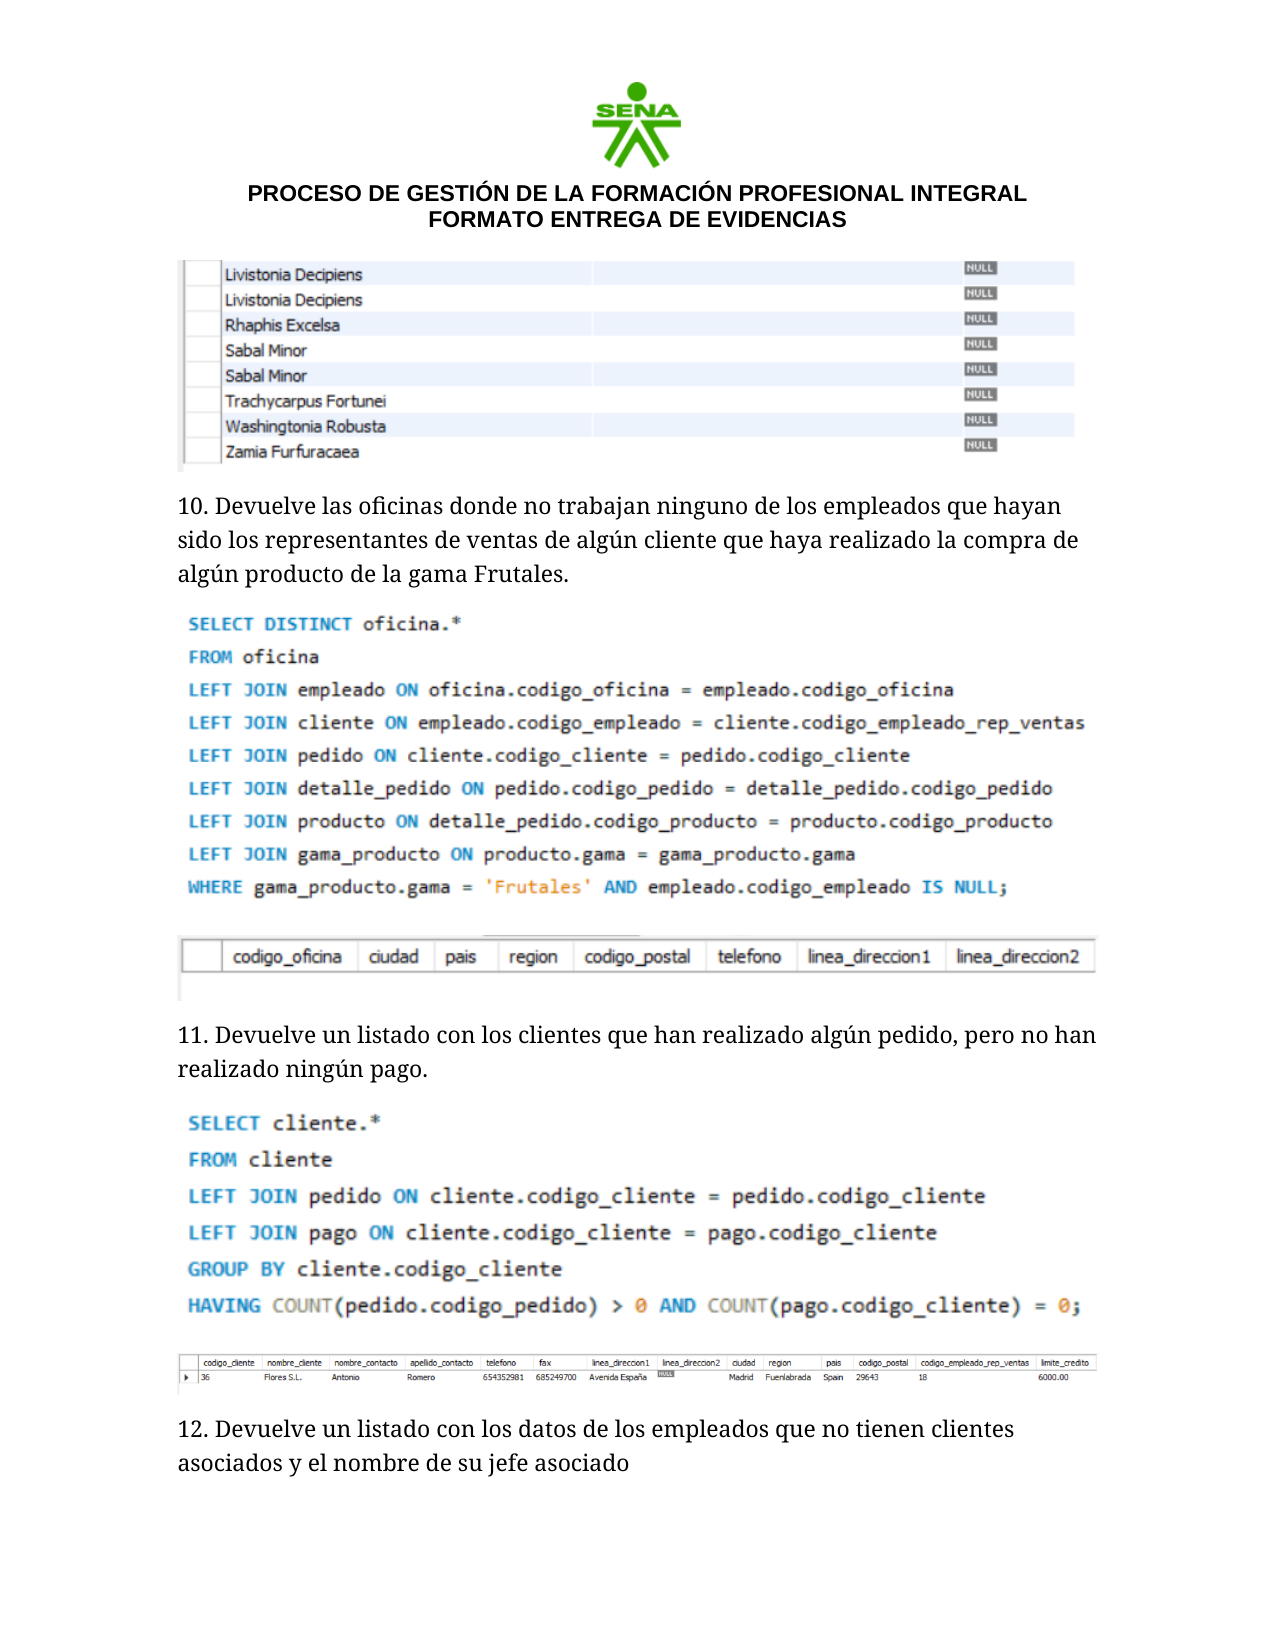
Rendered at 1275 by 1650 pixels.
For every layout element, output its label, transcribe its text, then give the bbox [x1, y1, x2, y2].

text 11. Devuelve un listado con los clientes que han realizado algún pedido, pero no han realizado ningún pago. [177, 1019, 1098, 1084]
picture [586, 73, 689, 180]
picture [177, 935, 1099, 1001]
text 12. Devuelve un listado con los datos de los empleados que no tienen clientes asociados y el nombre de su jefe asociado [177, 1413, 1098, 1478]
picture [177, 608, 1099, 916]
picture [177, 260, 1099, 472]
text 10. Devuelve las oficinas donde no trabajan ninguno de los empleados que hayan sido los representantes de ventas de algún cliente que haya realizado la compra de algún producto de la gama Frutales. [177, 490, 1098, 589]
picture [177, 1353, 1099, 1395]
picture [177, 1103, 1099, 1335]
